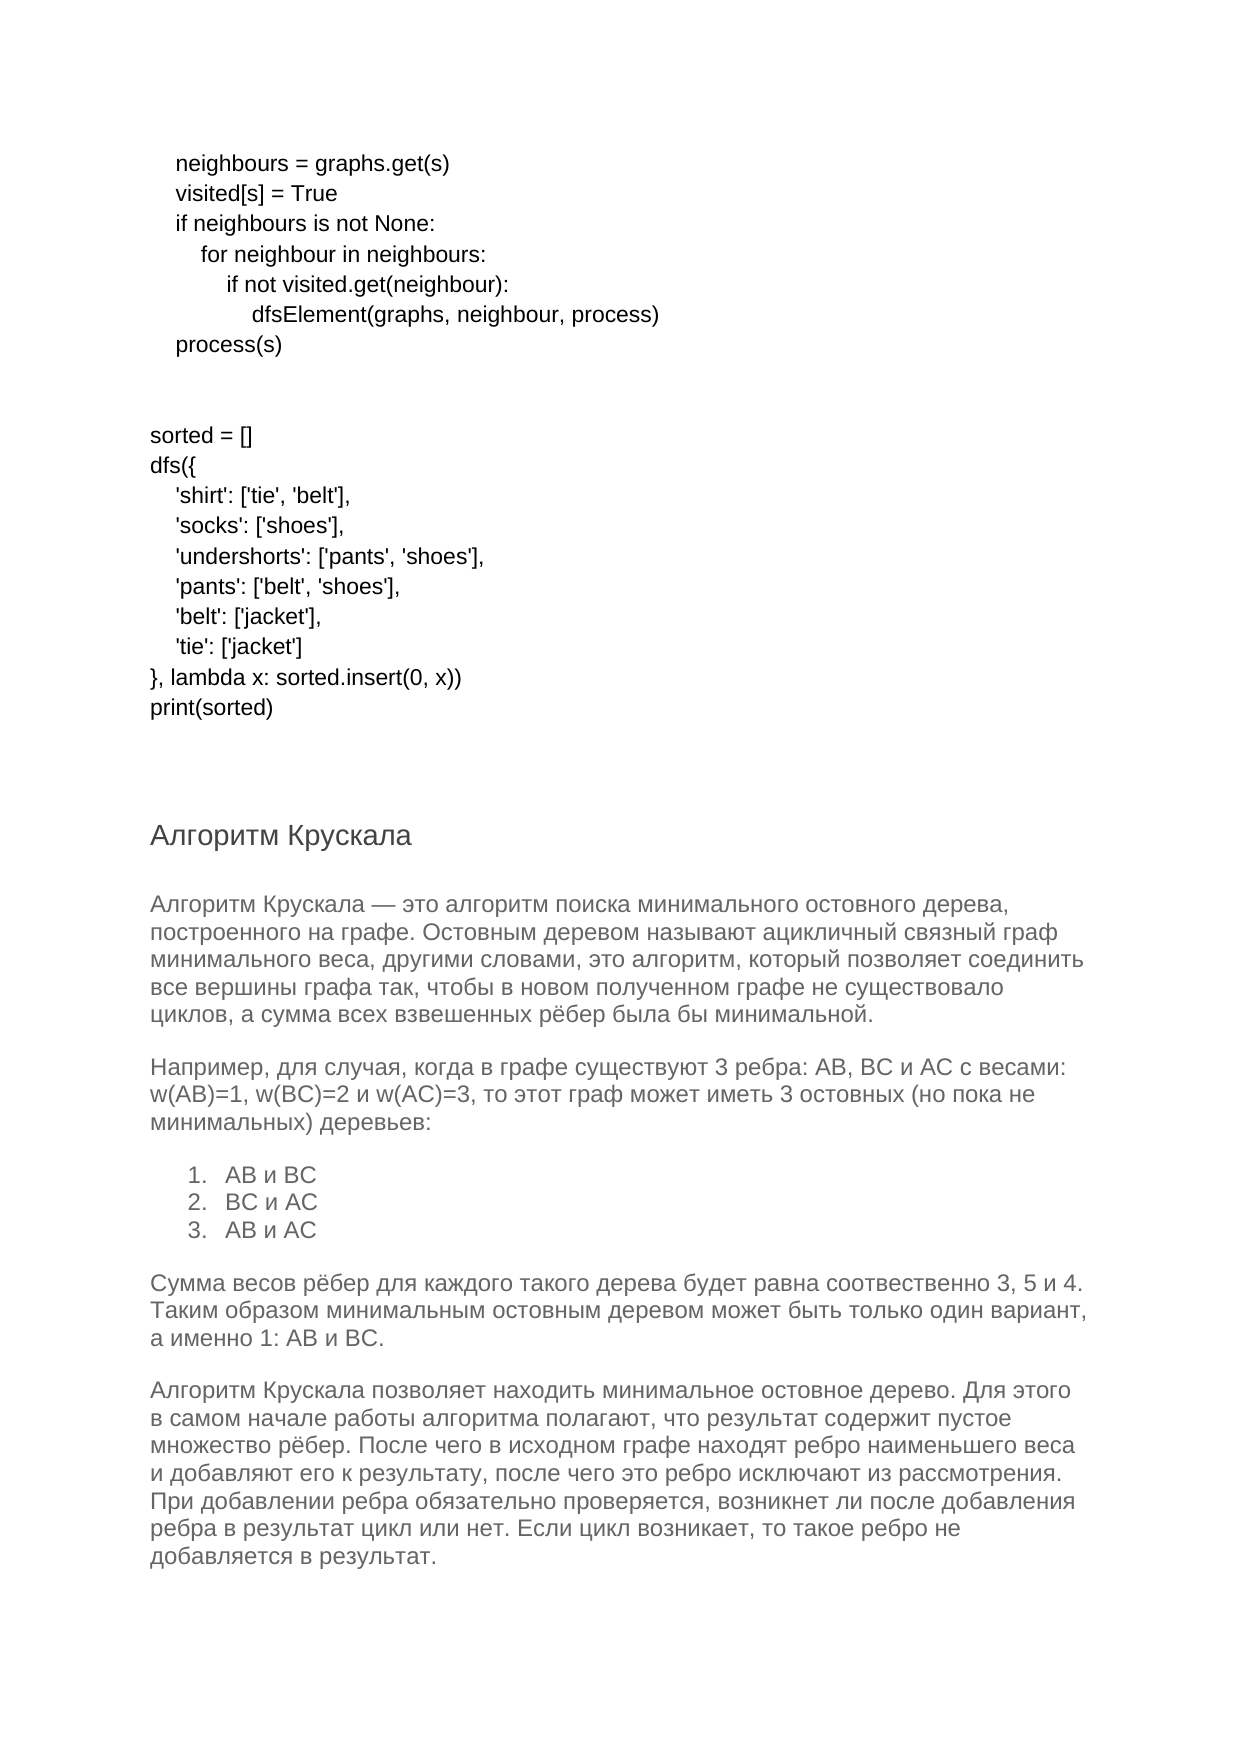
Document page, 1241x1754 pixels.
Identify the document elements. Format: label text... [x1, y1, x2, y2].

text 'belt': ['jacket'], [150, 603, 1090, 629]
text Сумма весов рёбер для каждого такого дерева будет равна соотвественно 3, 5 и 4. Таким образом минимальным остовным деревом может быть только один вариант, а именно 1: AB и BC. [150, 1268, 1090, 1351]
text 'shirt': ['tie', 'belt'], [150, 482, 1090, 509]
list AB и AC [187, 1216, 1090, 1243]
text }, lambda x: sorted.insert(0, x)) [150, 663, 1090, 690]
list AB и BC [187, 1161, 1090, 1188]
text 'undershorts': ['pants', 'shoes'], [150, 543, 1090, 569]
text 'tie': ['jacket'] [150, 633, 1090, 660]
text process(s) [150, 331, 1090, 358]
list BC и AC [187, 1188, 1090, 1216]
text neighbours = graphs.get(s) [150, 150, 1090, 176]
text dfs({ [150, 452, 1090, 478]
text if neighbours is not None: [150, 210, 1090, 237]
text visited[s] = True [150, 180, 1090, 207]
text for neighbour in neighbours: [150, 241, 1090, 267]
text 'pants': ['belt', 'shoes'], [150, 573, 1090, 599]
text 'socks': ['shoes'], [150, 512, 1090, 539]
text Алгоритм Крускала — это алгоритм поиска минимального остовного дерева, построенного на графе. Остовным деревом называют ацикличный связный граф минимального веса, другими словами, это алгоритм, который позволяет соединить все вершины графа так, чтобы в новом полученном графе не существовало циклов, а сумма всех взвешенных рёбер была бы минимальной. [150, 890, 1090, 1028]
text Алгоритм Крускала позволяет находить минимальное остовное дерево. Для этого в самом начале работы алгоритма полагают, что результат содержит пустое множество рёбер. После чего в исходном графе находят ребро наименьшего веса и добавляют его к результату, после чего это ребро исключают из рассмотрения. При добавлении ребра обязательно проверяется, возникнет ли после добавления ребра в результат цикл или нет. Если цикл возникает, то такое ребро не добавляется в результат. [150, 1376, 1090, 1569]
text dfsElement(graphs, neighbour, process) [150, 301, 1090, 327]
text Например, для случая, когда в графе существуют 3 ребра: AB, BC и AC с весами: w(AB)=1, w(BC)=2 и w(AC)=3, то этот граф может иметь 3 остовных (но пока не минимальных) деревьев: [150, 1053, 1090, 1136]
text sorted = [] [150, 422, 1090, 448]
text if not visited.get(neighbour): [150, 271, 1090, 297]
text print(sorted) [150, 694, 1090, 720]
subtitle Алгоритм Крускала [150, 818, 1090, 851]
